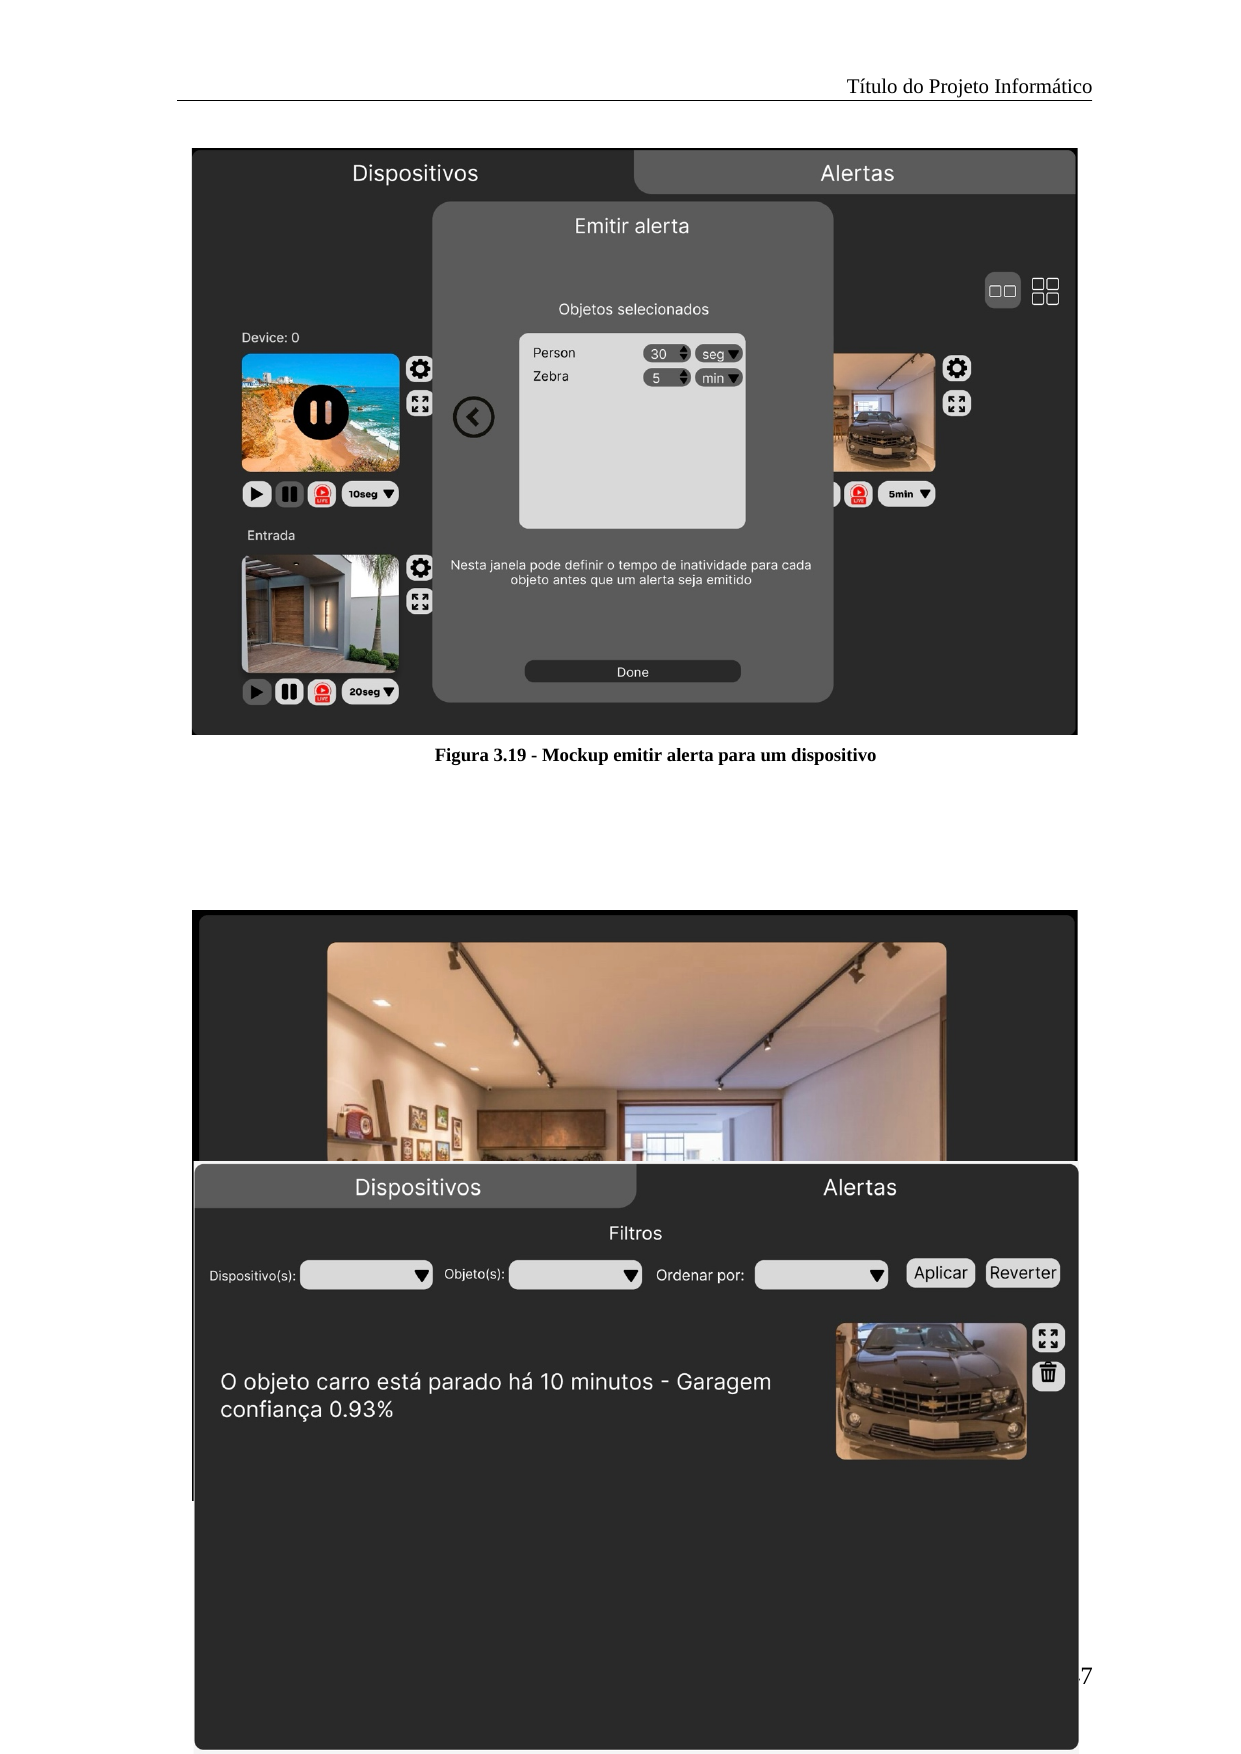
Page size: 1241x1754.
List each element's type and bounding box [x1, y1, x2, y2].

picture [191, 148, 1078, 735]
picture [192, 910, 1080, 1754]
